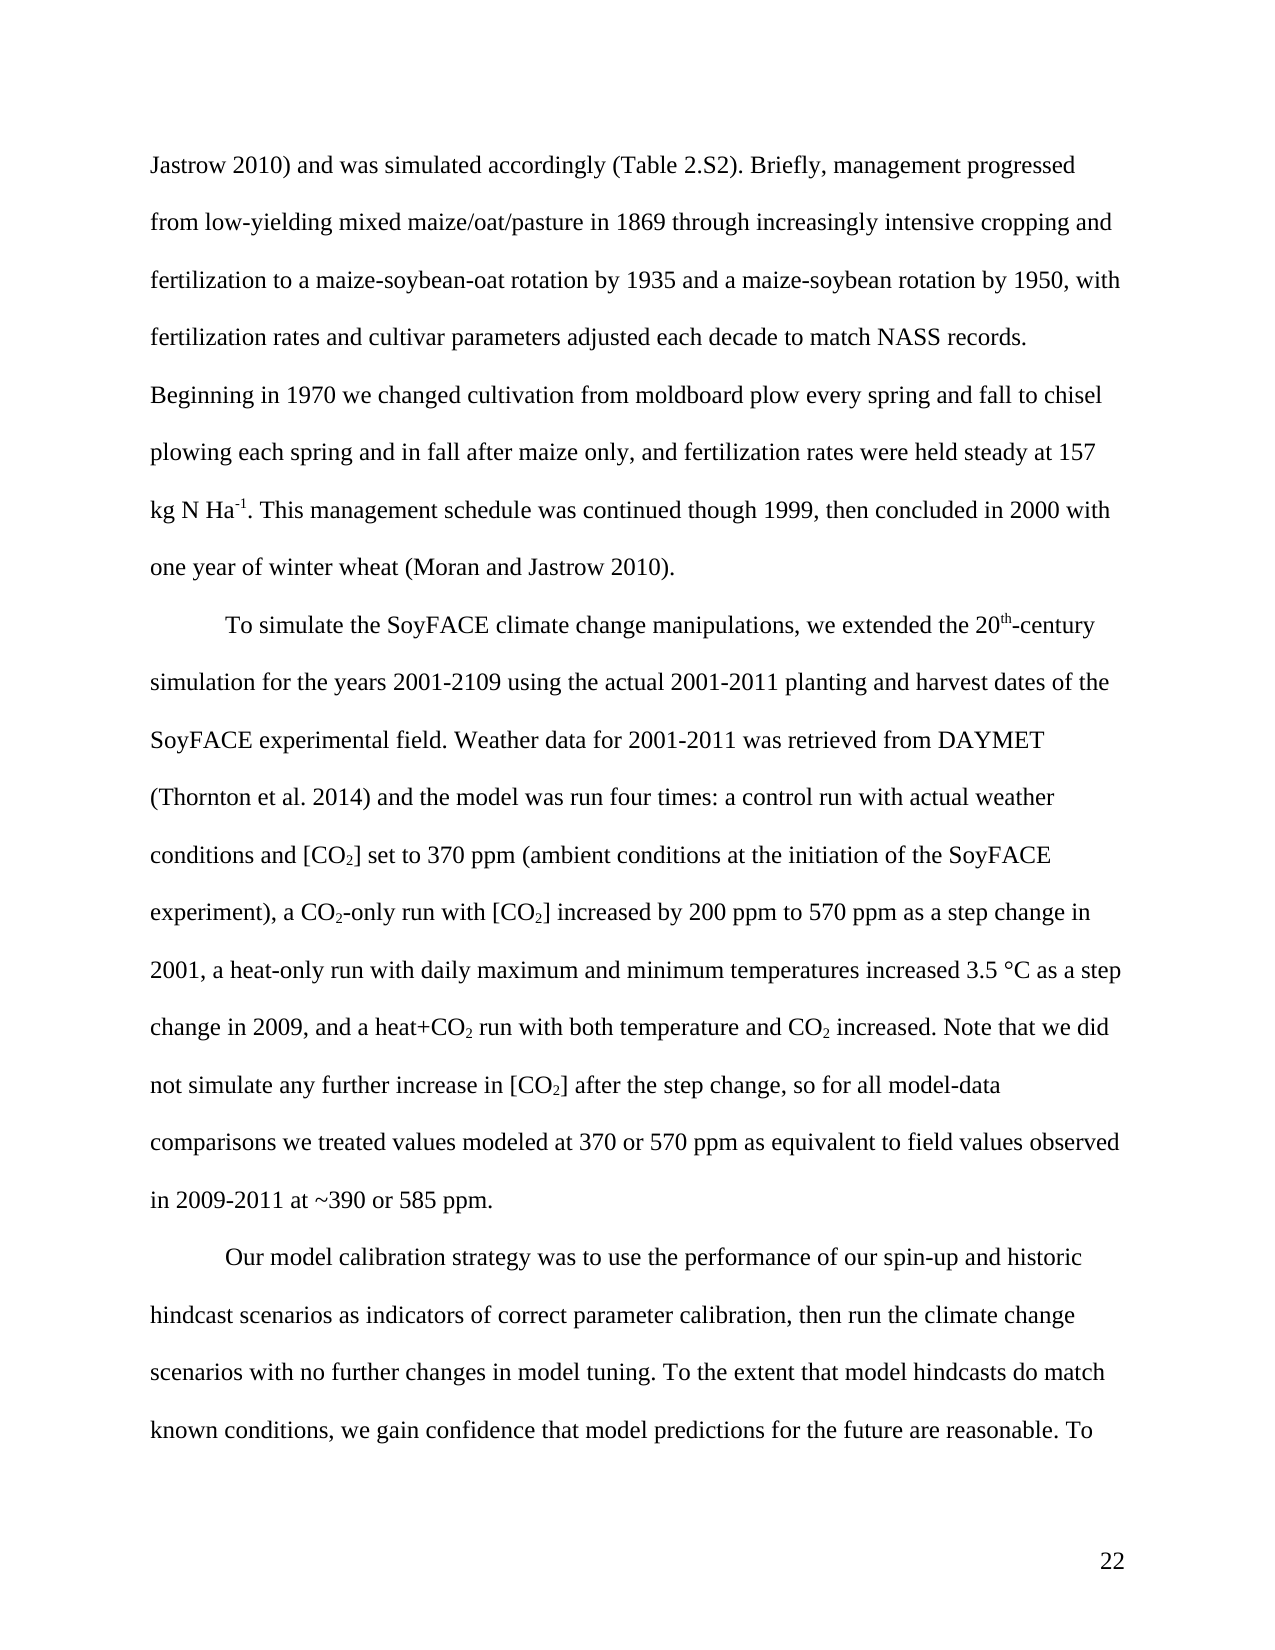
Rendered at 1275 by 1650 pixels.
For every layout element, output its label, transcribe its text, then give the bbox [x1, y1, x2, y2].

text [150, 150, 1125, 581]
text To simulate the SoyFACE climate change manipulations, we extended the 20th-century simulation for the years 2001-2109 using the actual 2001-2011 planting and harvest dates of the SoyFACE experimental field. Weather data for 2001-2011 was retrieved from DAYMET (Thornton et al. 2014) and the model was run four times: a control run with actual weather conditions and [CO2] set to 370 ppm (ambient conditions at the initiation of the SoyFACE experiment), a CO2-only run with [CO2] increased by 200 ppm to 570 ppm as a step change in 2001, a heat-only run with daily maximum and minimum temperatures increased 3.5 °C as a step change in 2009, and a heat+CO2 run with both temperature and CO2 increased. Note that we did not simulate any further increase in [CO2] after the step change, so for all model-data comparisons we treated values modeled at 370 or 570 ppm as equivalent to field values observed in 2009-2011 at ~390 or 585 ppm. [150, 610, 1125, 1214]
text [150, 1242, 1125, 1444]
